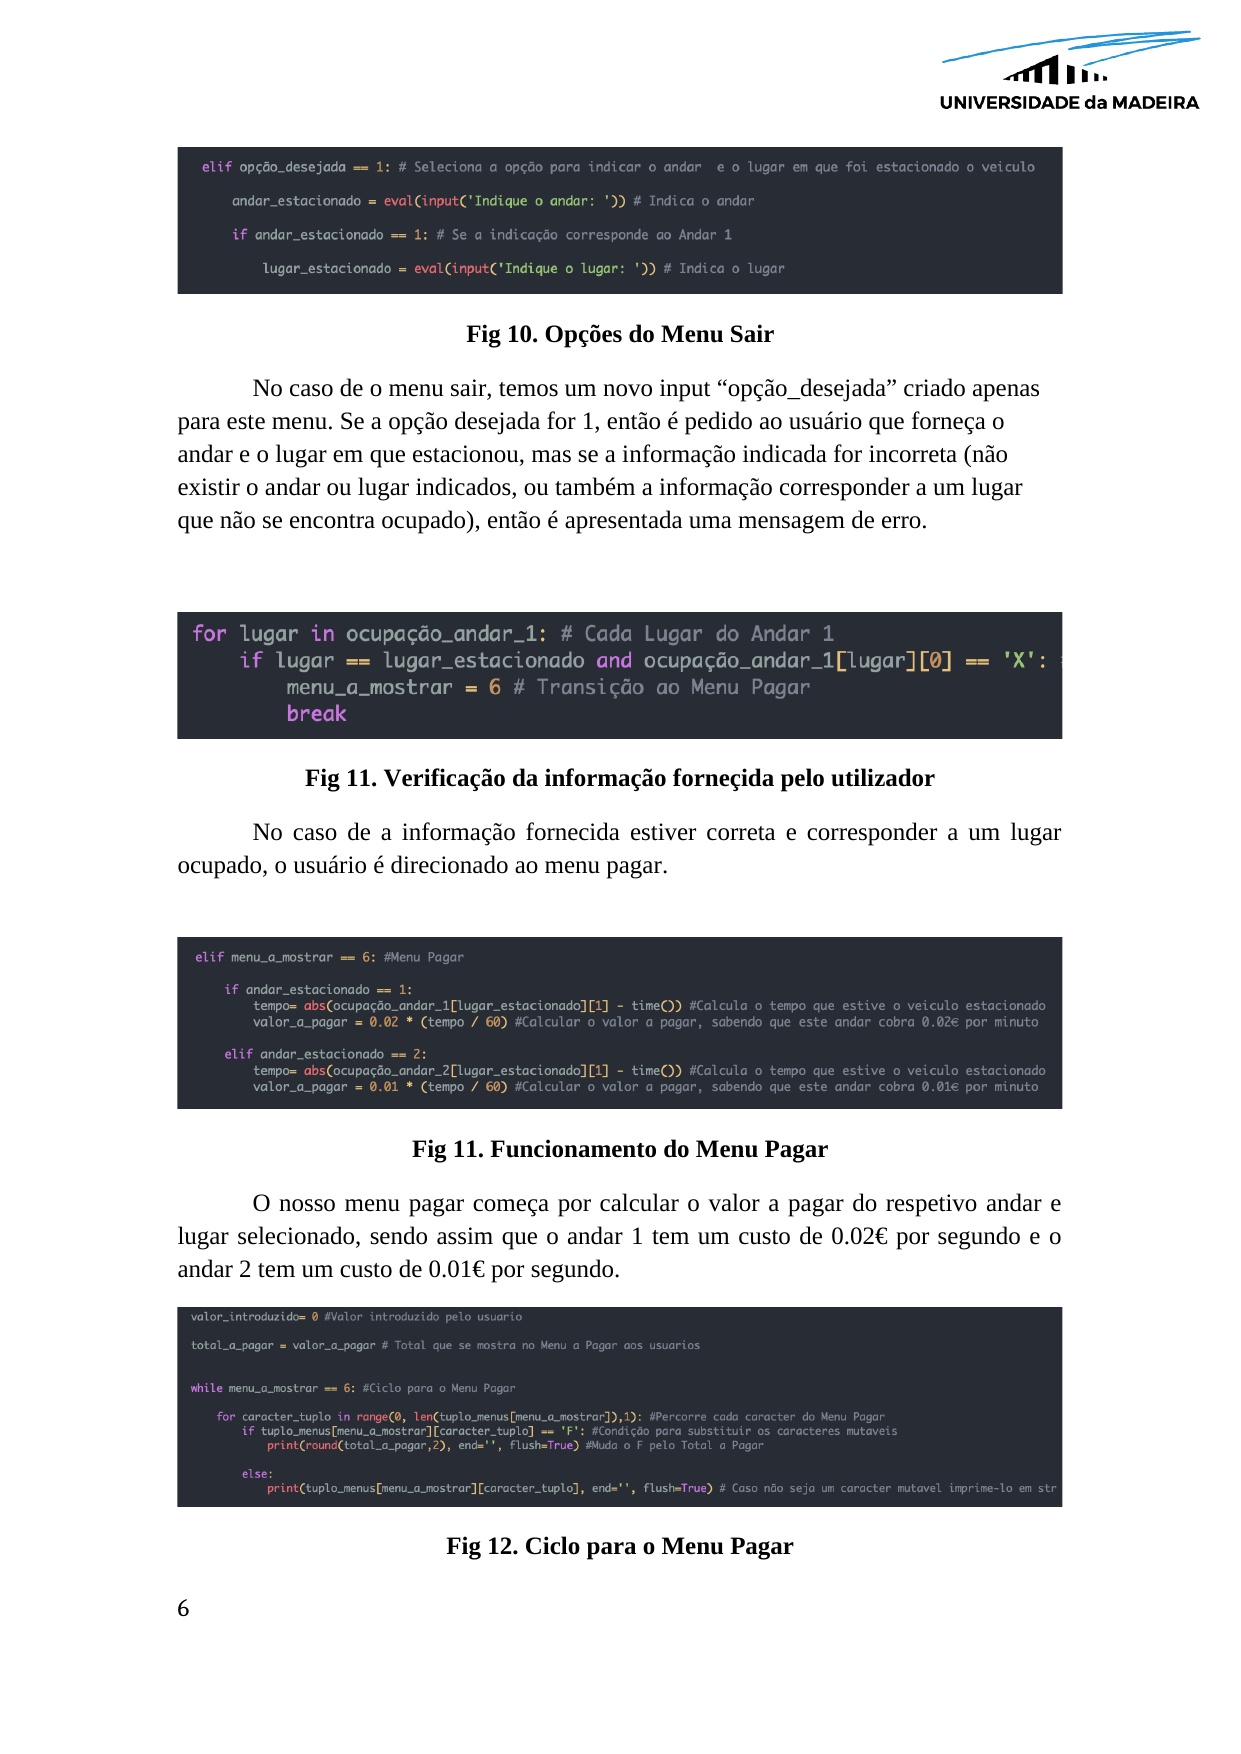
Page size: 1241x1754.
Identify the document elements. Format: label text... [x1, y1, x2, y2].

text Fig 12. Ciclo para o Menu Pagar [177, 1531, 1063, 1560]
picture [177, 612, 1063, 739]
text Fig 11. Verificação da informação forneçida pelo utilizador [177, 763, 1063, 792]
text Fig 10. Opções do Menu Sair [177, 319, 1063, 348]
text No caso de a informação fornecida estiver correta e corresponder a um lugar ocupado, o usuário é direcionado ao menu pagar. [177, 817, 1063, 879]
picture [939, 29, 1204, 111]
picture [177, 937, 1063, 1109]
text Fig 11. Funcionamento do Menu Pagar [177, 1134, 1063, 1163]
picture [177, 147, 1063, 294]
text O nosso menu pagar começa por calcular o valor a pagar do respetivo andar e lugar selecionado, sendo assim que o andar 1 tem um custo de 0.02€ por segundo e o andar 2 tem um custo de 0.01€ por segundo. [177, 1188, 1063, 1283]
text No caso de o menu sair, temos um novo input “opção_desejada” criado apenas para este menu. Se a opção desejada for 1, então é pedido ao usuário que forneça o andar e o lugar em que estacionou, mas se a informação indicada for incorreta (não existir o andar ou lugar indicados, ou também a informação corresponder a um lugar que não se encontra ocupado), então é apresentada uma mensagem de erro. [177, 373, 1063, 534]
picture [177, 1307, 1063, 1507]
